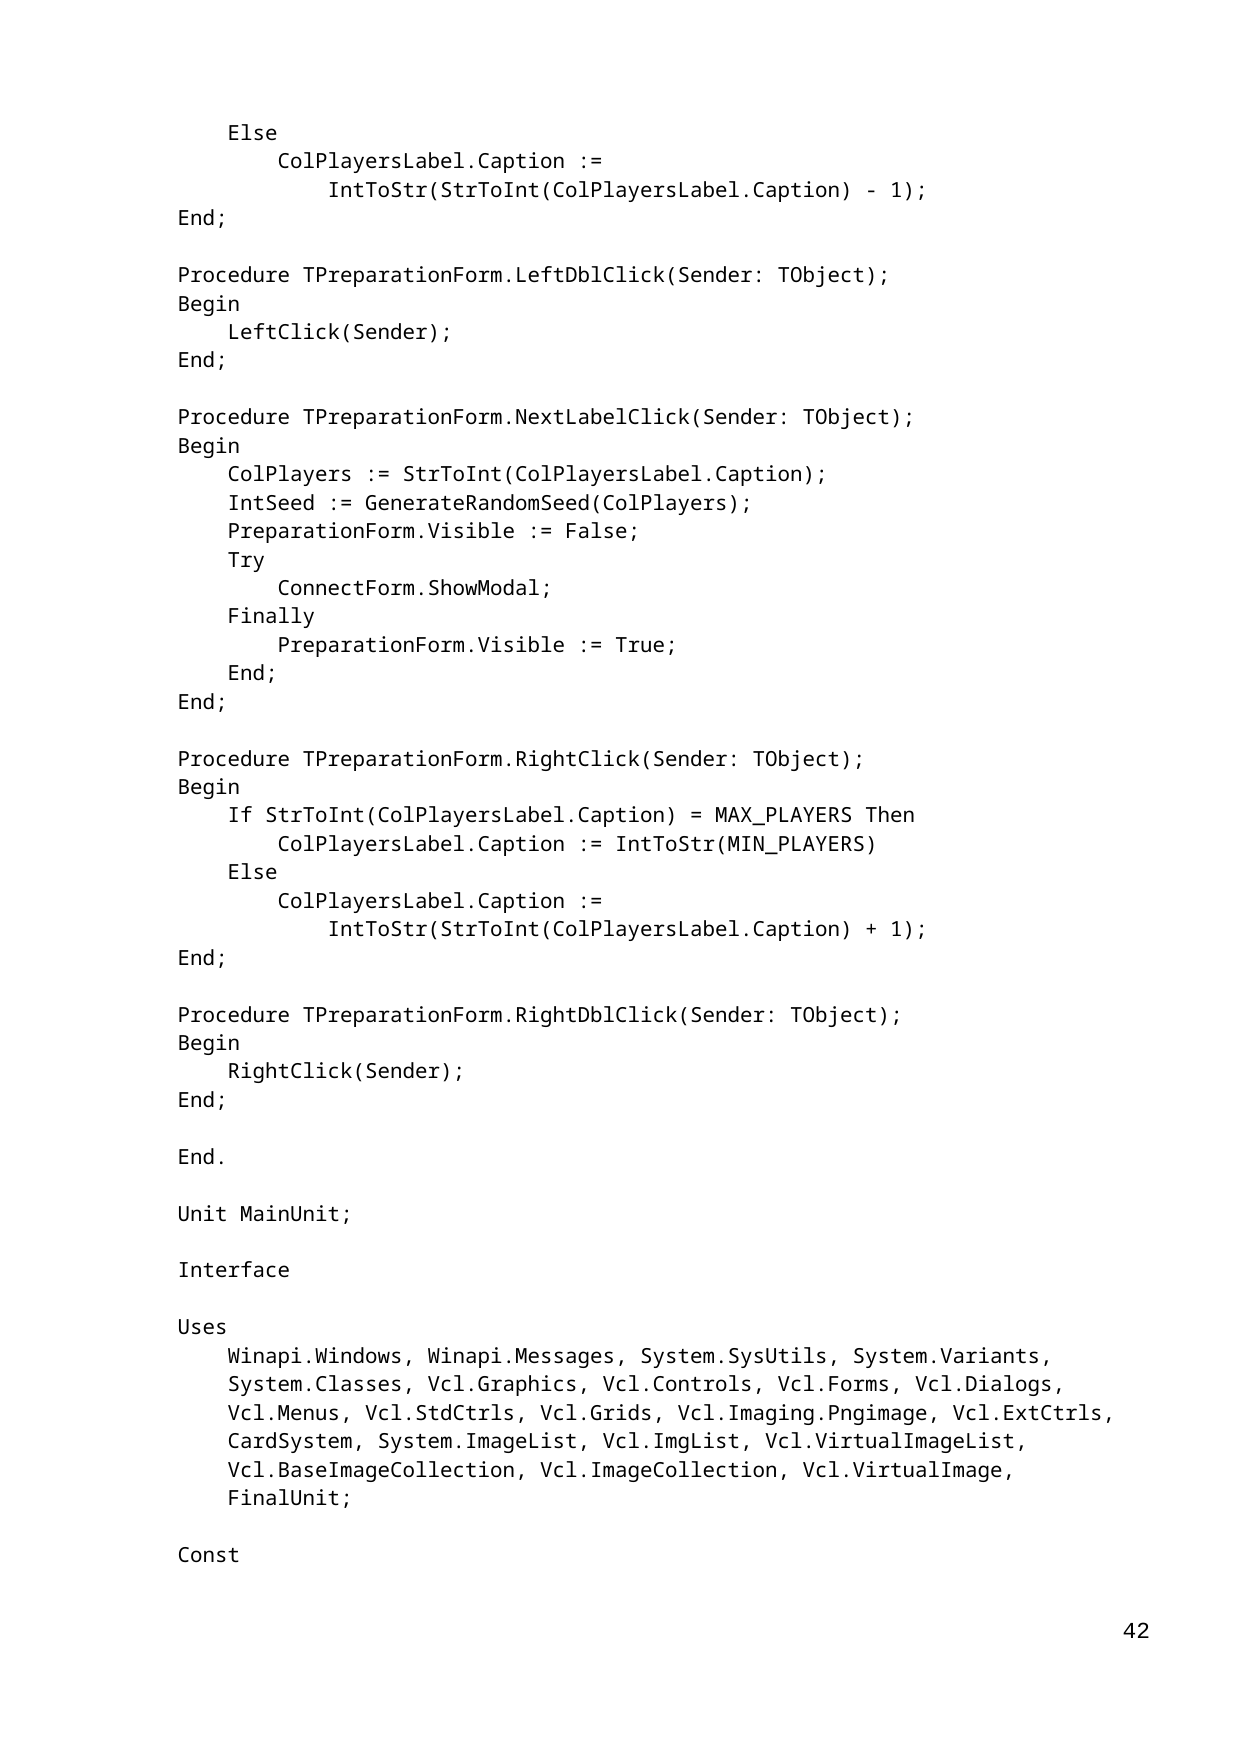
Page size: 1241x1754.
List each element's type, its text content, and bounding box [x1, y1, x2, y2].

text Vcl.BaseImageCollection, Vcl.ImageCollection, Vcl.VirtualImage, [177, 1455, 1152, 1483]
text Uses [177, 1312, 1152, 1341]
text If StrToInt(ColPlayersLabel.Caption) = MAX_PLAYERS Then [177, 801, 1152, 829]
text End; [177, 687, 1152, 715]
text Procedure TPreparationForm.RightDblClick(Sender: TObject); [177, 1000, 1152, 1028]
text End; [177, 203, 1152, 232]
text Try [177, 545, 1152, 573]
text ColPlayersLabel.Caption := [177, 886, 1152, 914]
text Begin [177, 289, 1152, 317]
text Begin [177, 1028, 1152, 1057]
text IntToStr(StrToInt(ColPlayersLabel.Caption) - 1); [177, 175, 1152, 203]
text ColPlayersLabel.Caption := IntToStr(MIN_PLAYERS) [177, 829, 1152, 857]
text RightClick(Sender); [177, 1057, 1152, 1085]
text IntSeed := GenerateRandomSeed(ColPlayers); [177, 488, 1152, 516]
text Const [177, 1540, 1152, 1568]
text Unit MainUnit; [177, 1199, 1152, 1227]
text IntToStr(StrToInt(ColPlayersLabel.Caption) + 1); [177, 914, 1152, 943]
text Procedure TPreparationForm.LeftDblClick(Sender: TObject); [177, 260, 1152, 289]
text End; [177, 943, 1152, 971]
text System.Classes, Vcl.Graphics, Vcl.Controls, Vcl.Forms, Vcl.Dialogs, [177, 1369, 1152, 1398]
text Procedure TPreparationForm.NextLabelClick(Sender: TObject); [177, 402, 1152, 431]
text Procedure TPreparationForm.RightClick(Sender: TObject); [177, 744, 1152, 772]
text Begin [177, 431, 1152, 459]
text CardSystem, System.ImageList, Vcl.ImgList, Vcl.VirtualImageList, [177, 1426, 1152, 1455]
text End; [177, 346, 1152, 374]
text PreparationForm.Visible := True; [177, 630, 1152, 658]
text Else [177, 118, 1152, 147]
text PreparationForm.Visible := False; [177, 516, 1152, 545]
text Else [177, 857, 1152, 886]
text Begin [177, 772, 1152, 801]
text LeftClick(Sender); [177, 317, 1152, 346]
text Vcl.Menus, Vcl.StdCtrls, Vcl.Grids, Vcl.Imaging.Pngimage, Vcl.ExtCtrls, [177, 1398, 1152, 1426]
text Interface [177, 1256, 1152, 1284]
text ColPlayers := StrToInt(ColPlayersLabel.Caption); [177, 459, 1152, 488]
text End; [177, 1085, 1152, 1113]
text ColPlayersLabel.Caption := [177, 147, 1152, 175]
text ConnectForm.ShowModal; [177, 573, 1152, 602]
text End. [177, 1142, 1152, 1170]
text FinalUnit; [177, 1483, 1152, 1512]
text Winapi.Windows, Winapi.Messages, System.SysUtils, System.Variants, [177, 1341, 1152, 1369]
text End; [177, 658, 1152, 687]
text Finally [177, 602, 1152, 630]
